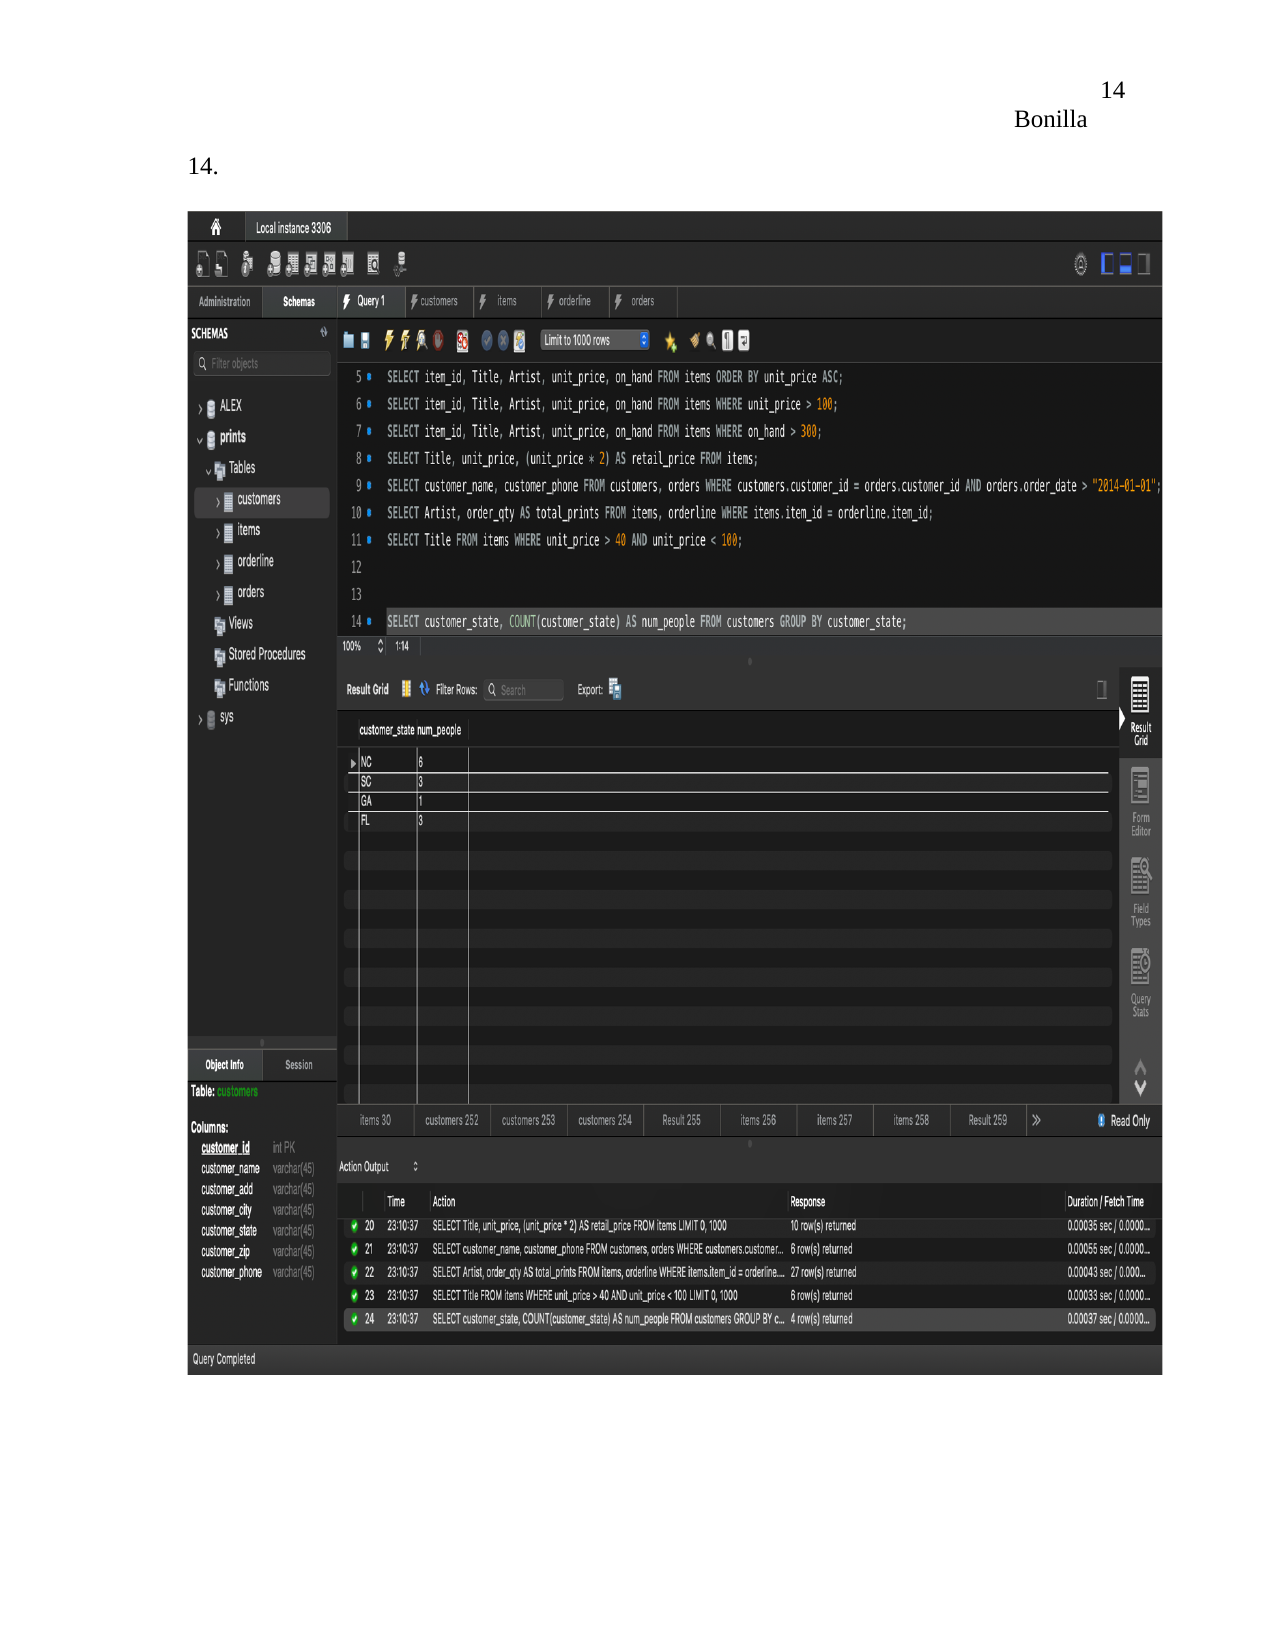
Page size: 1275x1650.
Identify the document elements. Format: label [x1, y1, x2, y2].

picture [187, 211, 1163, 1375]
